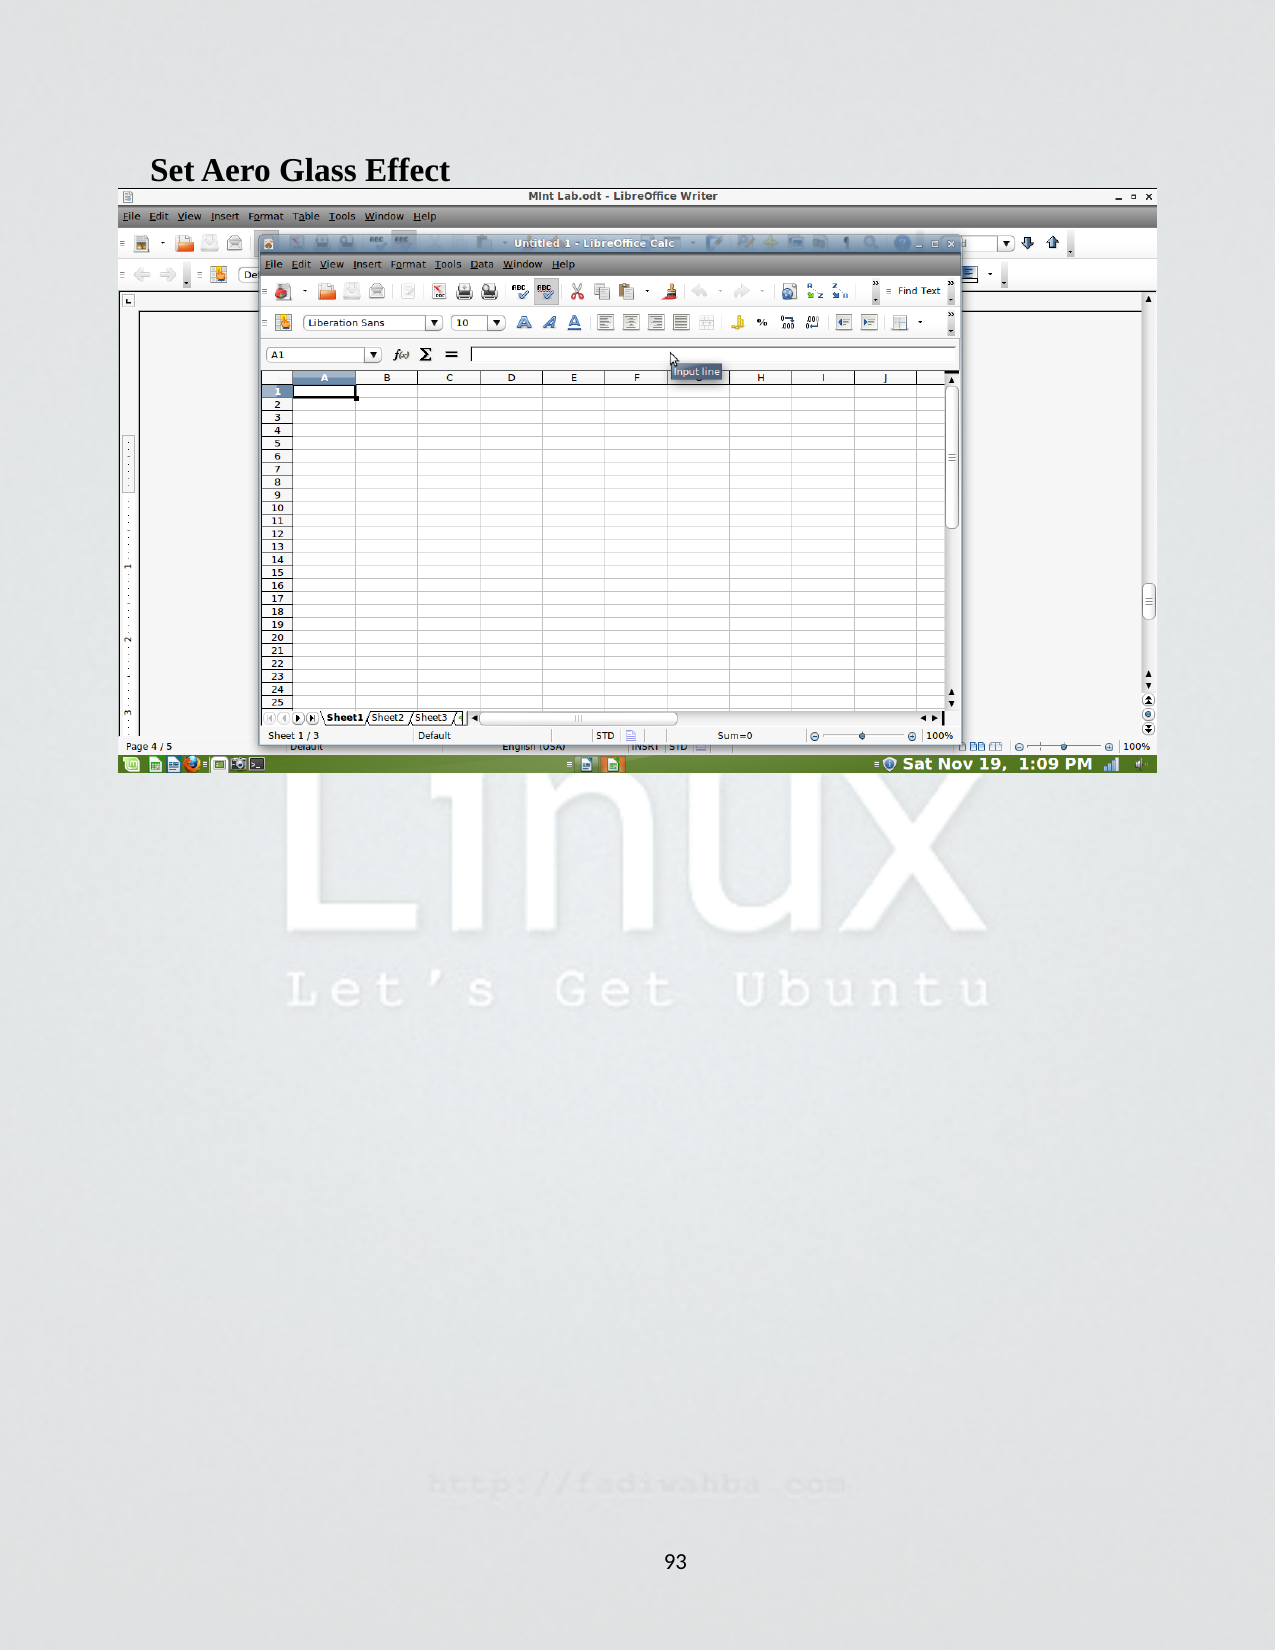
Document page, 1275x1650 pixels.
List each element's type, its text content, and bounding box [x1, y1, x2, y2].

picture [118, 188, 1157, 773]
text Set Aero Glass Effect [150, 150, 1125, 188]
